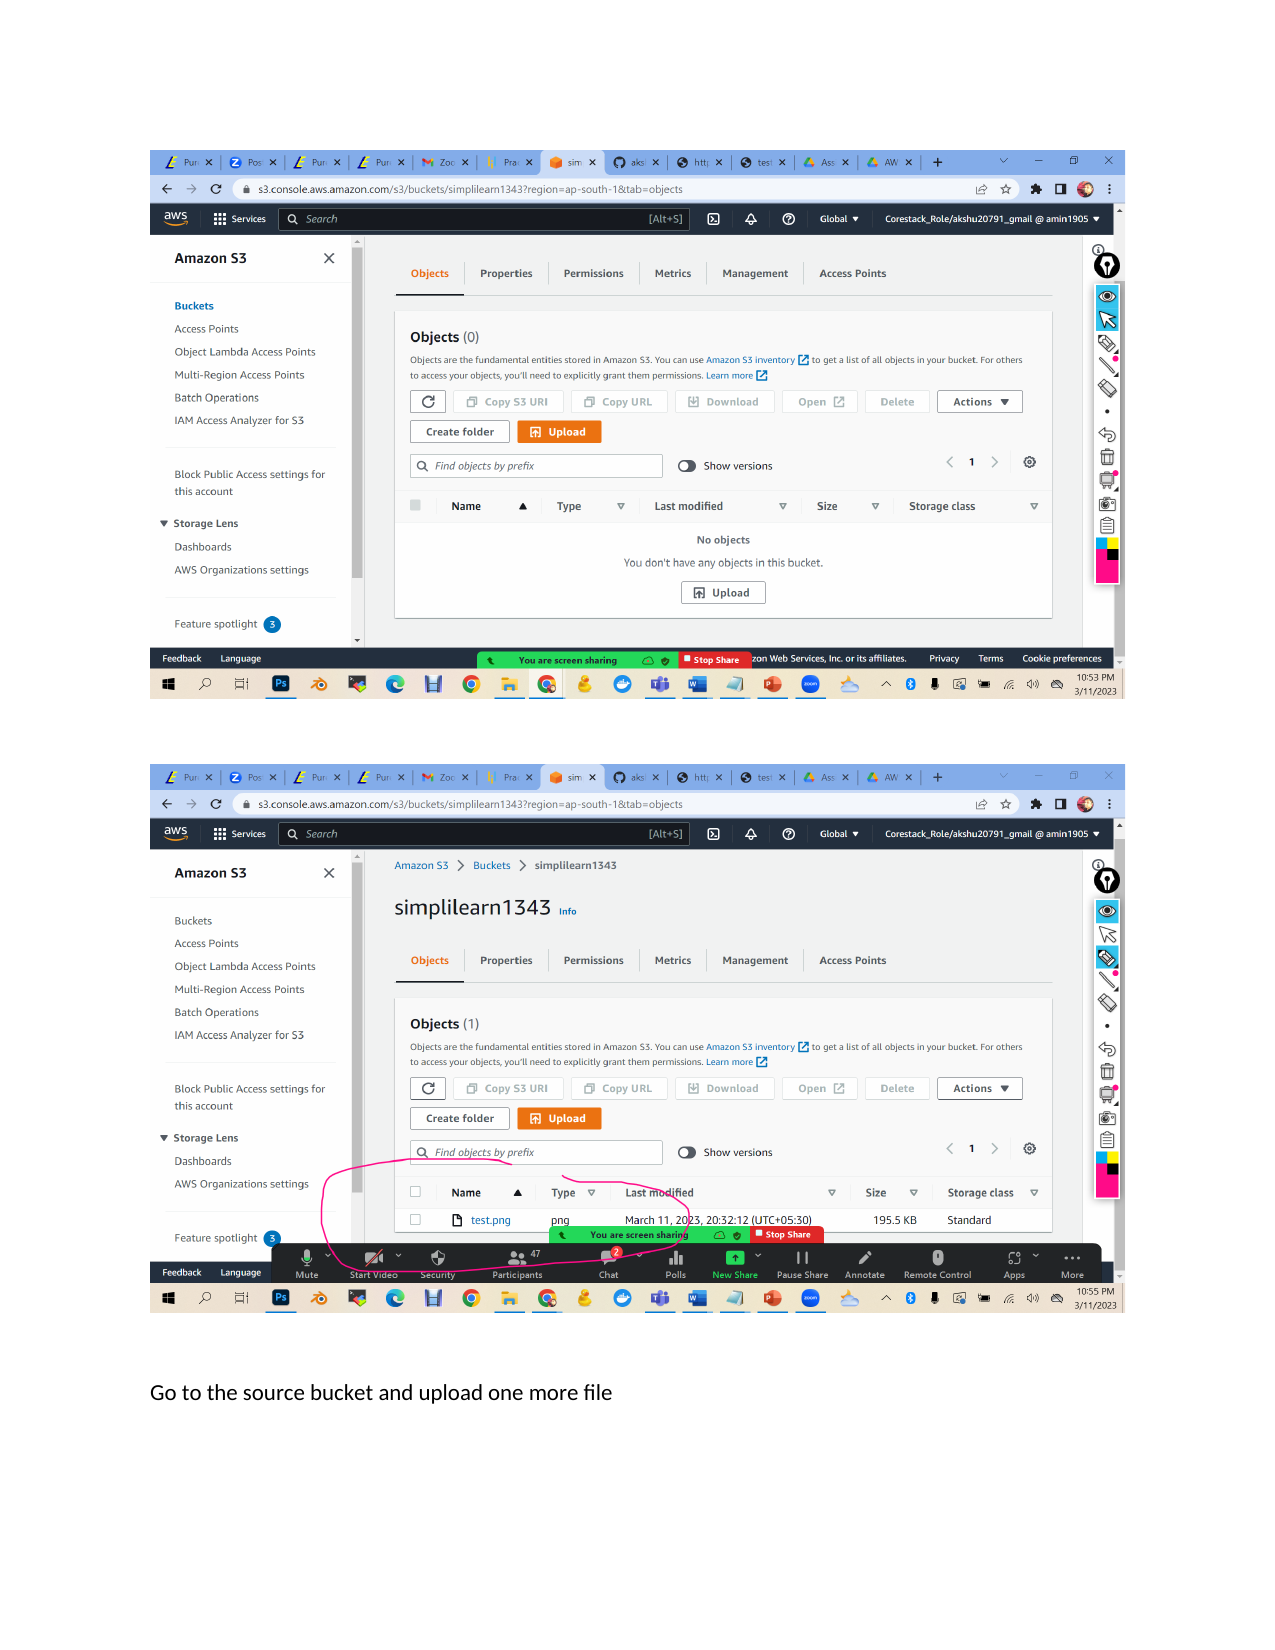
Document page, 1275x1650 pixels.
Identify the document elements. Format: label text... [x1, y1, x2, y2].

picture [150, 764, 1125, 1313]
text Go to the source bucket and upload one more file [150, 1378, 1125, 1406]
picture [150, 150, 1125, 699]
